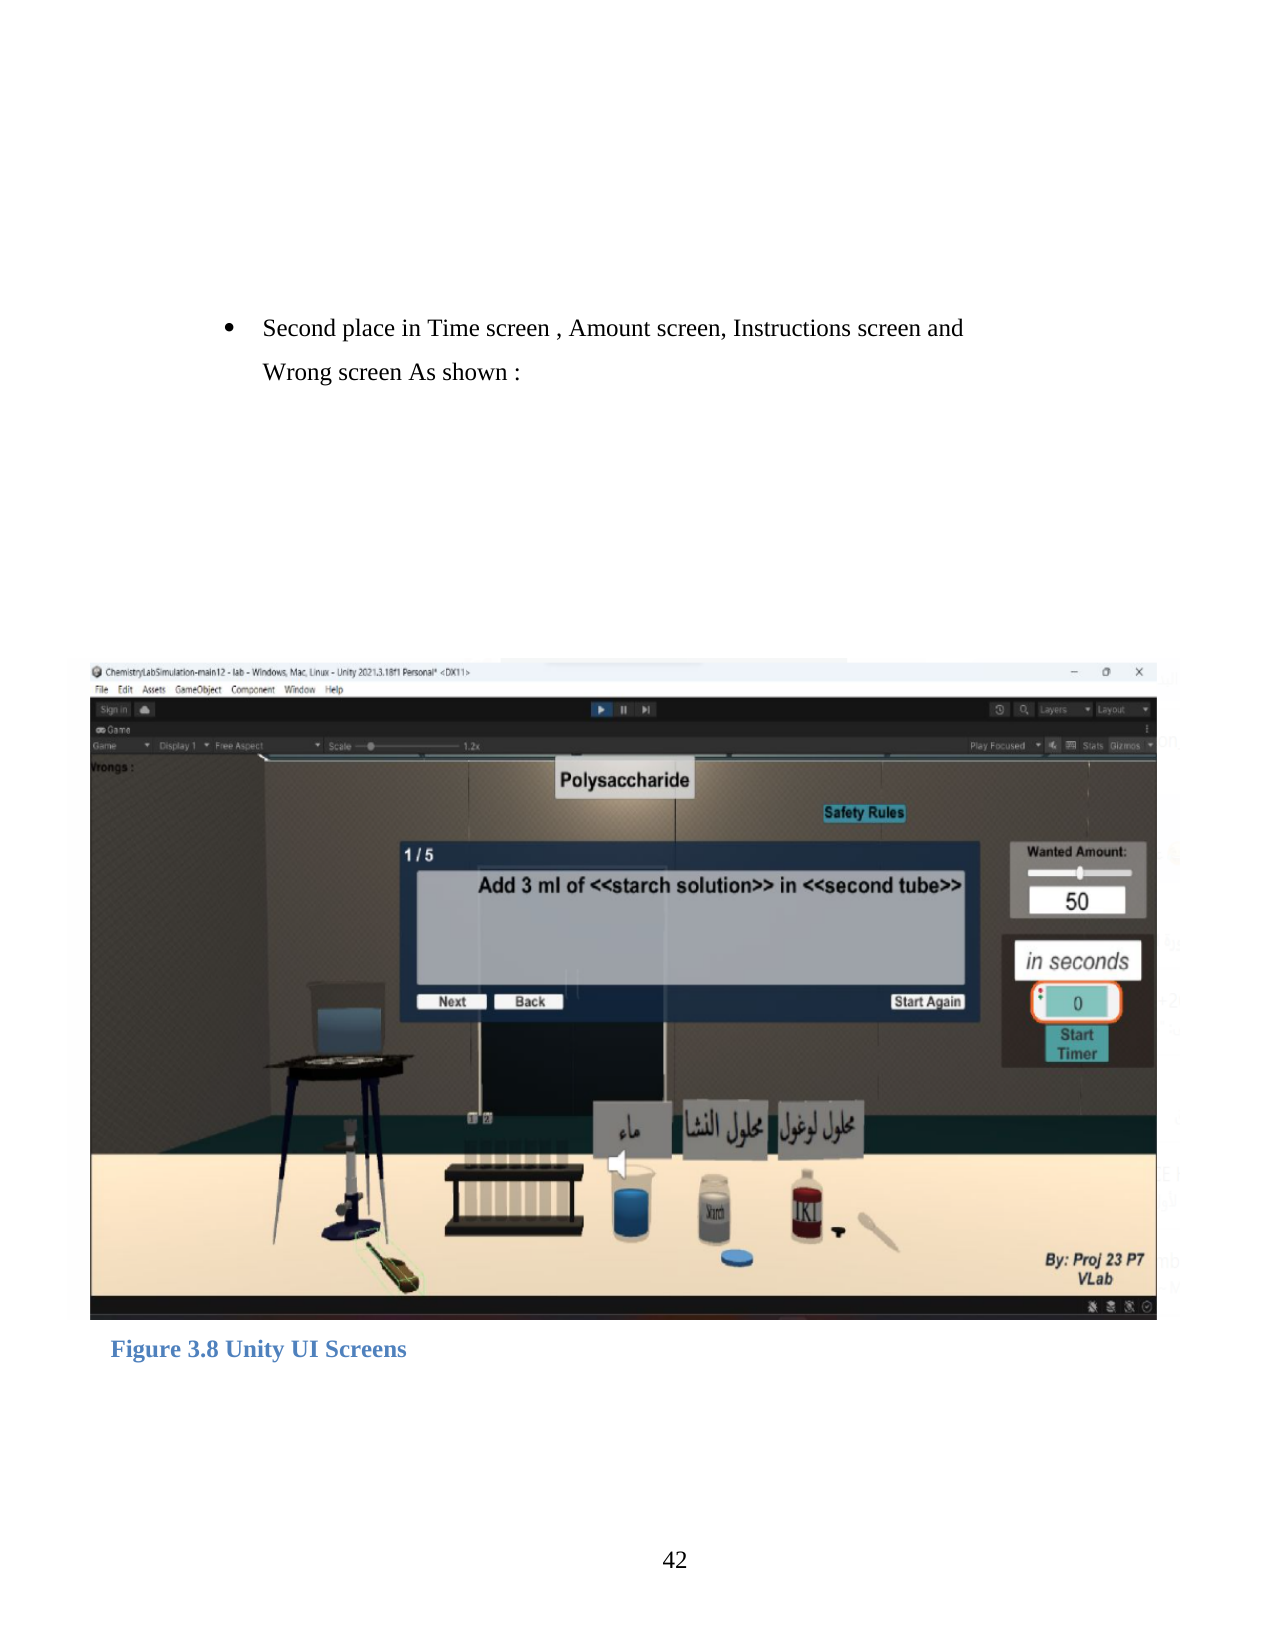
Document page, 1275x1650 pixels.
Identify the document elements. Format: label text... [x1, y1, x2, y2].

list Wrong screen As shown : [262, 357, 1214, 385]
picture [66, 658, 1180, 1320]
text Figure 3.8 Unity UI Screens [67, 1334, 1214, 1362]
list Second place in Time screen , Amount screen, Instructions screen and [225, 313, 1214, 342]
